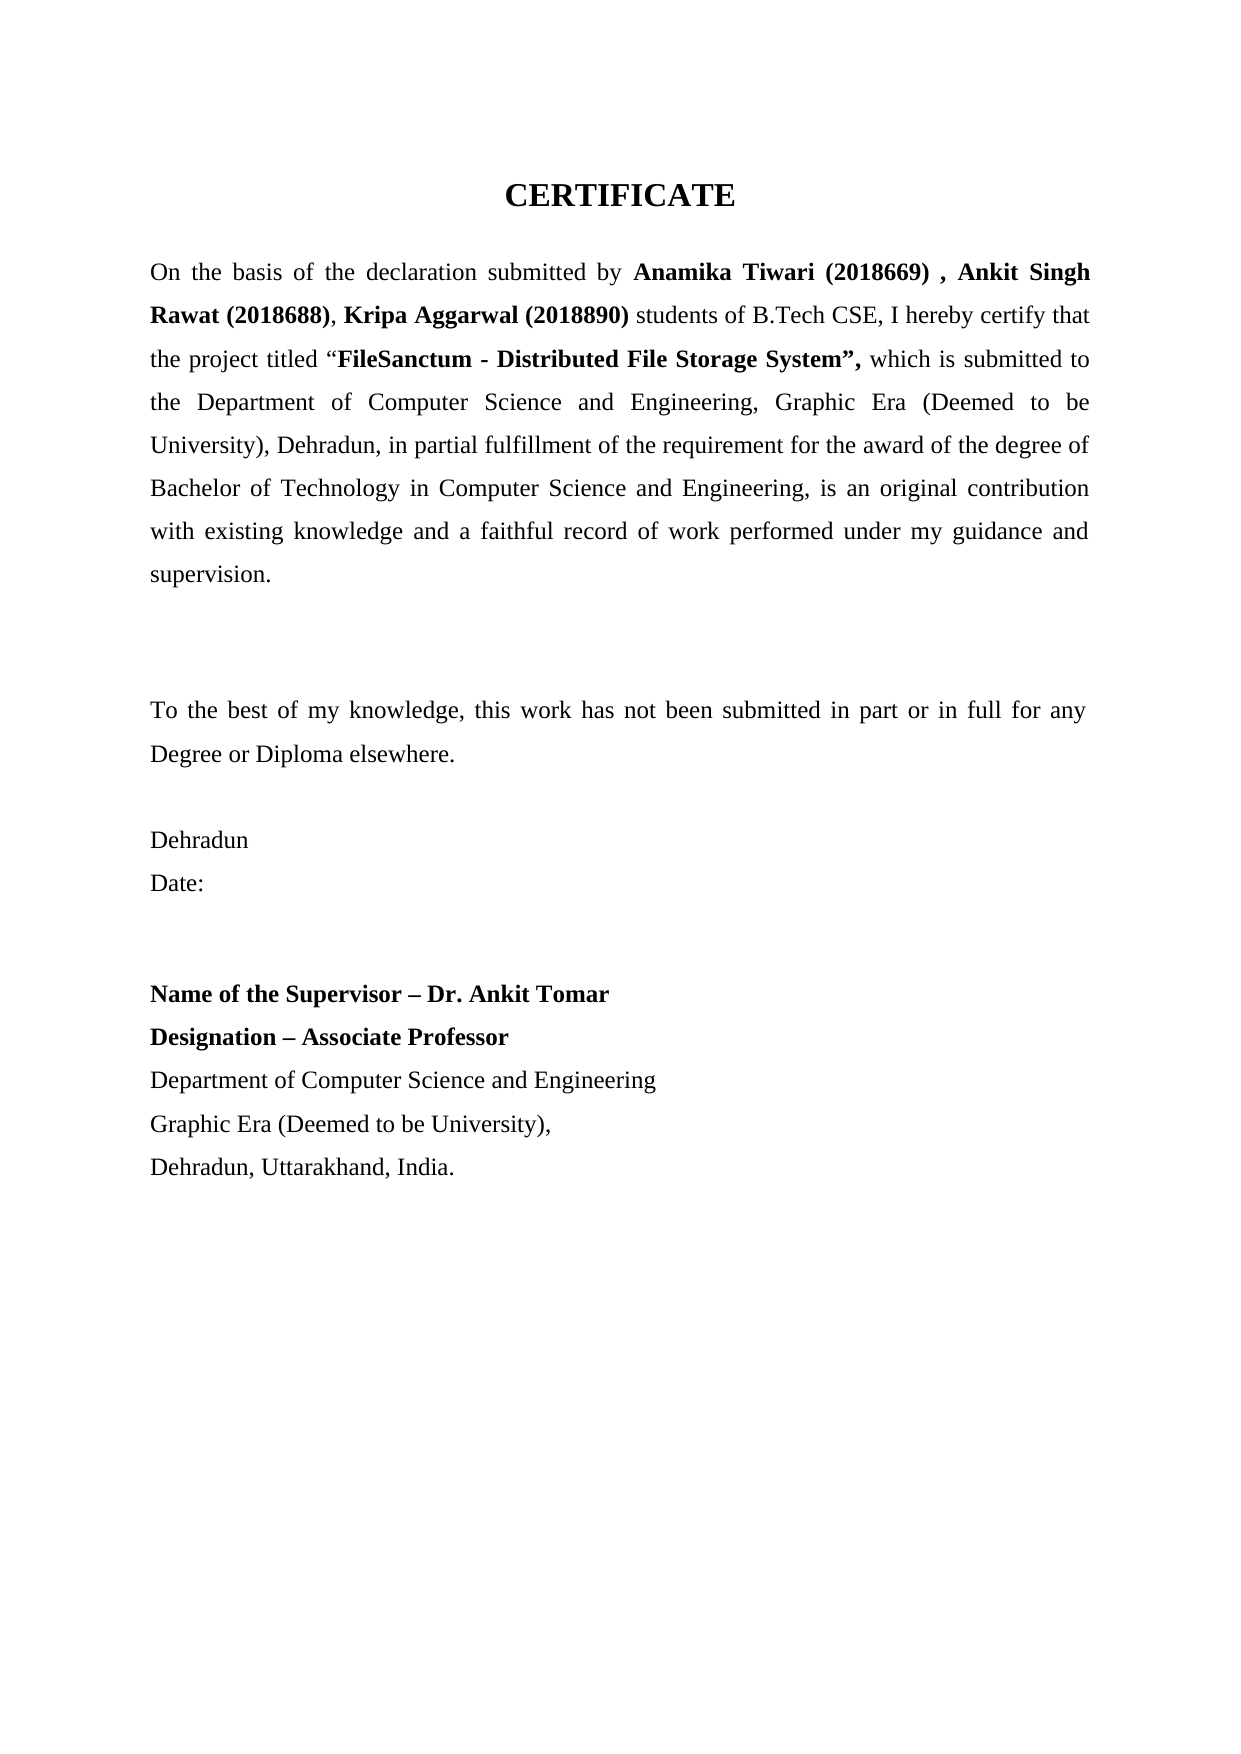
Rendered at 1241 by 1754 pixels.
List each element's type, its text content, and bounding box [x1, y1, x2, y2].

text Designation – Associate Professor [150, 1022, 1088, 1051]
text Dehradun, Uttarakhand, India. [150, 1152, 1088, 1181]
text On the basis of the declaration submitted by Anamika Tiwari (2018669) , Ankit Singh Rawat (2018688), Kripa Aggarwal (2018890) students of B.Tech CSE, I hereby certify that the project titled “FileSanctum - Distributed File Storage System”, which is submitted to the Department of Computer Science and Engineering, Graphic Era (Deemed to be University), Dehradun, in partial fulfillment of the requirement for the award of the degree of Bachelor of Technology in Computer Science and Engineering, is an original contribution with existing knowledge and a faithful record of work performed under my guidance and supervision. [150, 257, 1090, 588]
text Graphic Era (Deemed to be University), [150, 1109, 1088, 1137]
text Name of the Supervisor – Dr. Ankit Tomar [150, 979, 1088, 1008]
text Date: [150, 868, 1088, 897]
text Dehradun [150, 825, 1088, 854]
text To the best of my knowledge, this work has not been submitted in part or in full for any Degree or Diploma elsewhere. [150, 696, 1088, 767]
text CERTIFICATE [150, 175, 1090, 213]
text Department of Computer Science and Engineering [150, 1066, 1088, 1094]
